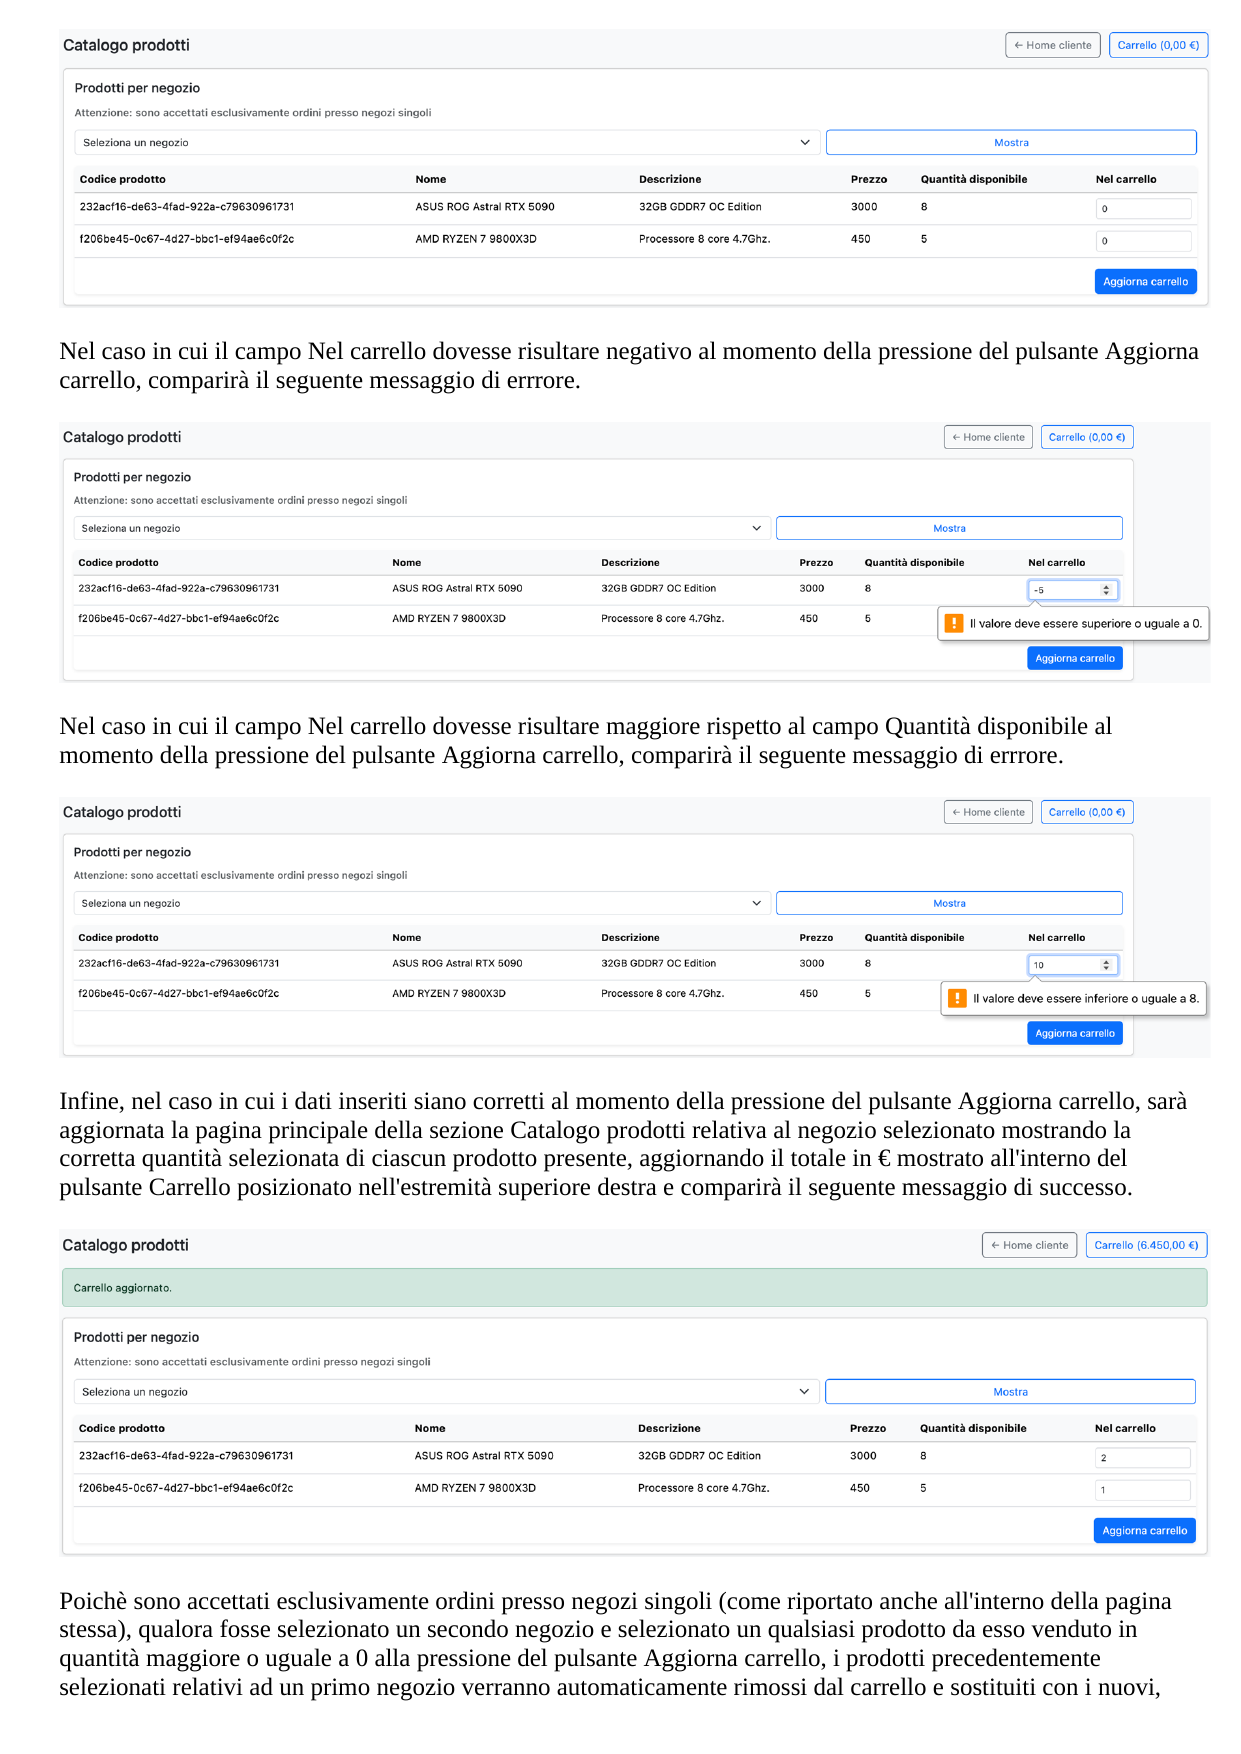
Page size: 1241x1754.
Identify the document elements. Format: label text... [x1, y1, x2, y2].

text Nel caso in cui il campo Nel carrello dovesse risultare maggiore rispetto al campo Quantità disponibile al momento della pressione del pulsante Aggiorna carrello, comparirà il seguente messaggio di errrore. [59, 711, 1211, 769]
text Infine, nel caso in cui i dati inseriti siano corretti al momento della pressione del pulsante Aggiorna carrello, sarà aggiornata la pagina principale della sezione Catalogo prodotti relativa al negozio selezionato mostrando la corretta quantità selezionata di ciascun prodotto presente, aggiornando il totale in € mostrato all'interno del pulsante Carrello posizionato nell'estremità superiore destra e comparirà il seguente messaggio di successo. [59, 1086, 1211, 1201]
picture [59, 29, 1211, 308]
text Nel caso in cui il campo Nel carrello dovesse risultare negativo al momento della pressione del pulsante Aggiorna carrello, comparirà il seguente messaggio di errrore. [59, 336, 1211, 394]
picture [59, 797, 1211, 1058]
picture [59, 422, 1211, 683]
picture [59, 1229, 1211, 1557]
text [59, 1586, 1211, 1701]
